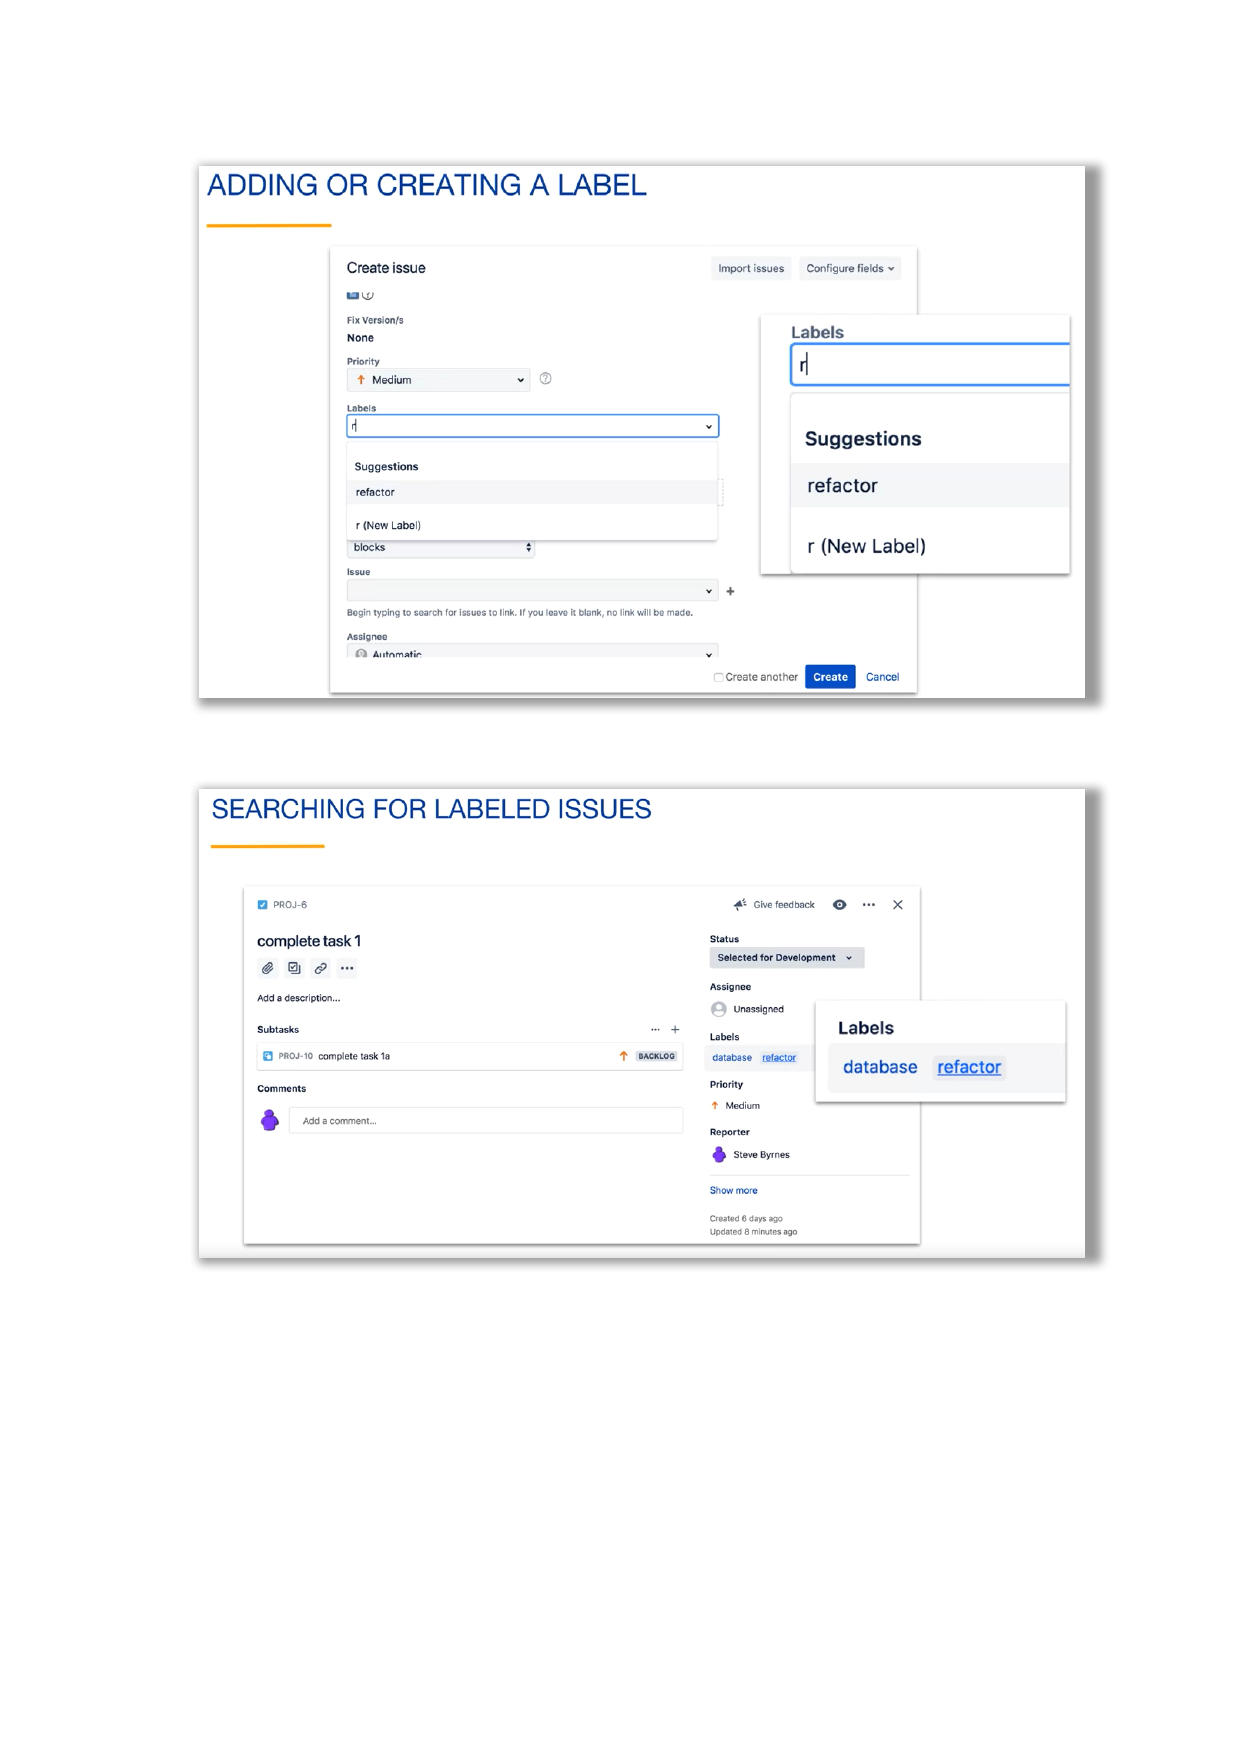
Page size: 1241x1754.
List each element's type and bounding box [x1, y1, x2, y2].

picture [199, 166, 1085, 698]
picture [199, 789, 1085, 1258]
